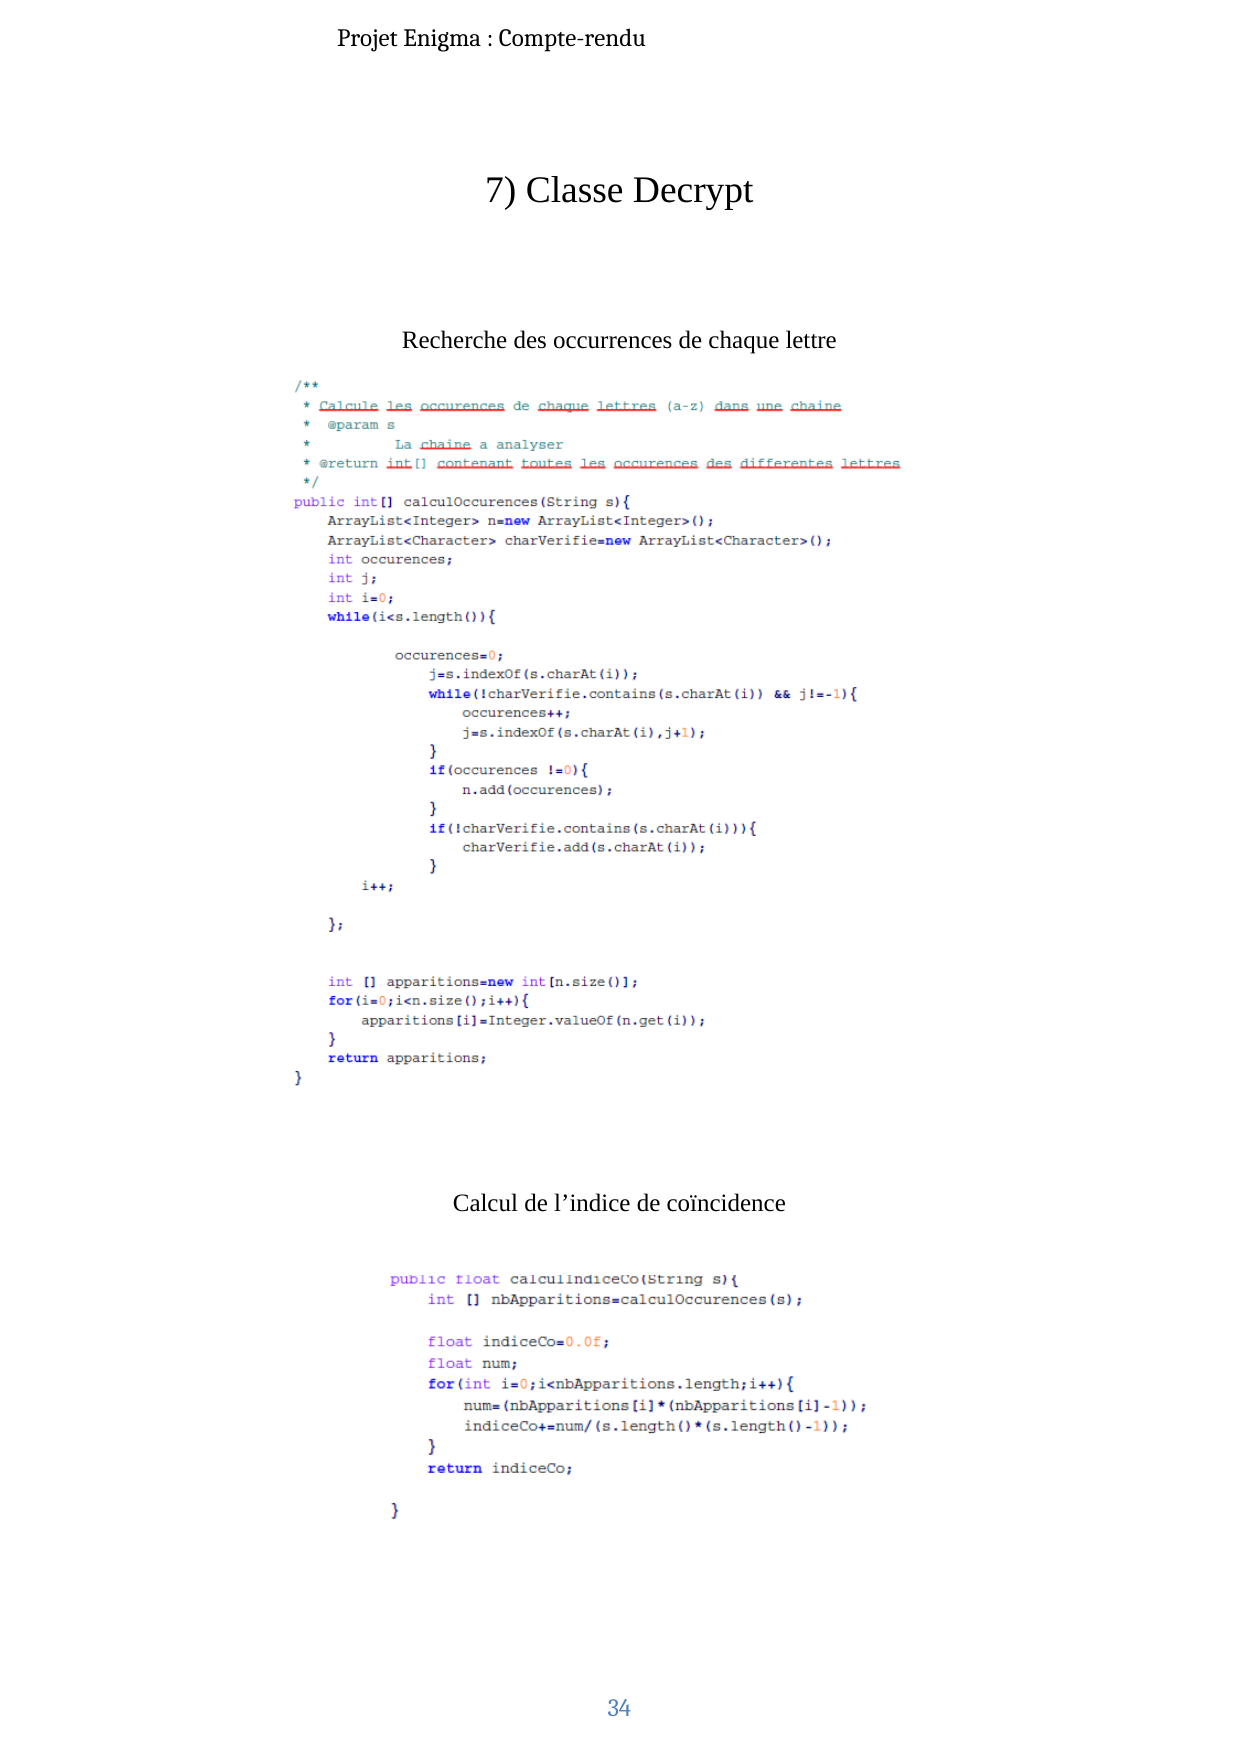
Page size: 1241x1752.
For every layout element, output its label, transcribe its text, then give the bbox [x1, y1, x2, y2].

text Calcul de l’indice de coïncidence [19, 1188, 1219, 1217]
text Recherche des occurrences de chaque lettre [19, 326, 1219, 354]
picture [370, 1275, 902, 1520]
picture [272, 376, 969, 1103]
text 7) Classe Decrypt [19, 167, 1219, 211]
